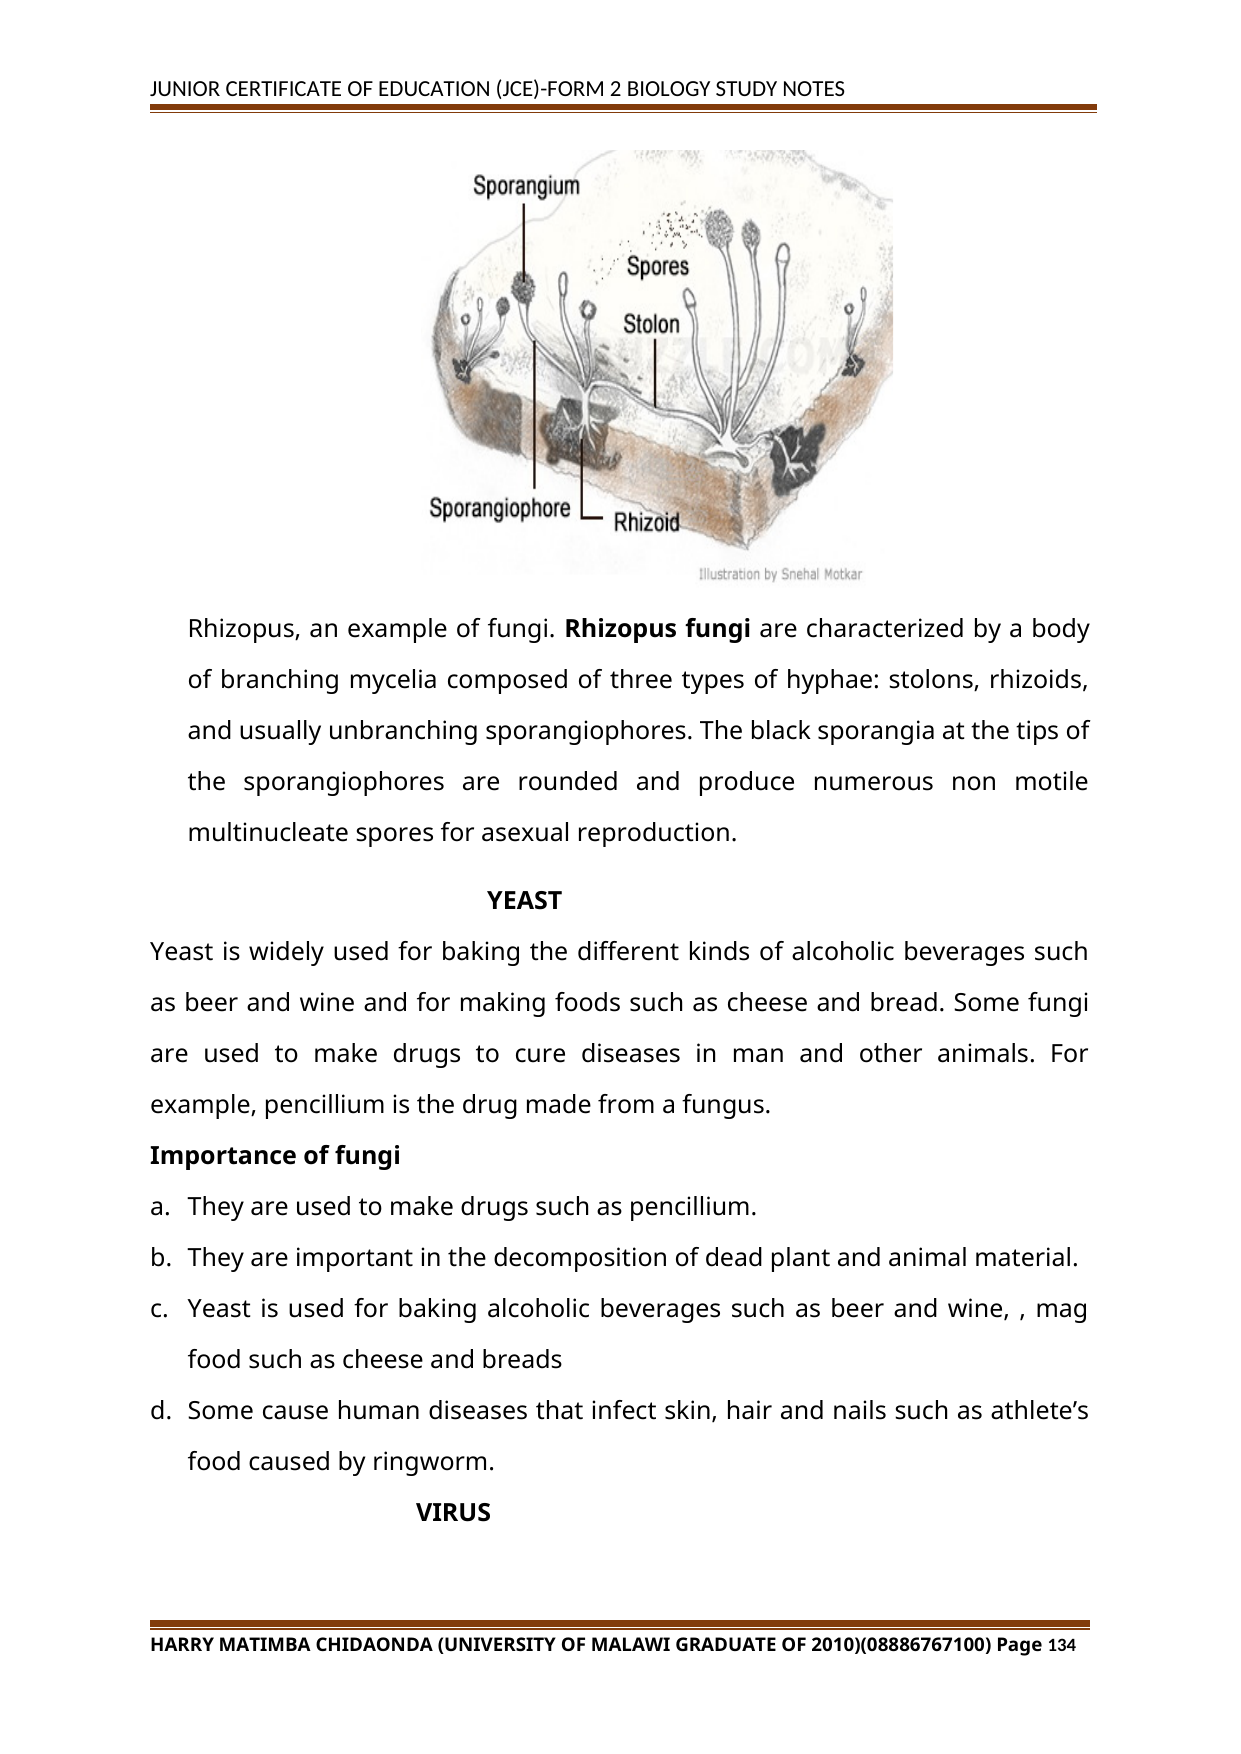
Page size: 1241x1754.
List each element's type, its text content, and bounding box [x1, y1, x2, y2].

picture [421, 150, 894, 594]
list Yeast is used for baking alcoholic beverages such as beer and wine, , mag food such as cheese and breads [150, 1291, 1090, 1376]
list Some cause human diseases that infect skin, hair and nails such as athlete’s food caused by ringworm. [150, 1393, 1090, 1478]
text VIRUS [150, 1495, 1090, 1529]
text Yeast is widely used for baking the different kinds of alcoholic beverages such as beer and wine and for making foods such as cheese and bread. Some fungi are used to make drugs to cure diseases in man and other animals. For example, pencillium is the drug made from a fungus. [150, 934, 1090, 1121]
text YEAST [150, 883, 1090, 917]
list Rhizopus, an example of fungi. Rhizopus fungi are characterized by a body of branching mycelia composed of three types of hyphae: stolons, rhizoids, and usually unbranching sporangiophores. The black sporangia at the tips of the sporangiophores are rounded and produce numerous non motile multinucleate spores for asexual reproduction. [187, 611, 1090, 849]
text Importance of fungi [150, 1138, 1090, 1172]
list They are used to make drugs such as pencillium. [150, 1189, 1090, 1223]
list They are important in the decomposition of dead plant and animal material. [150, 1240, 1090, 1274]
